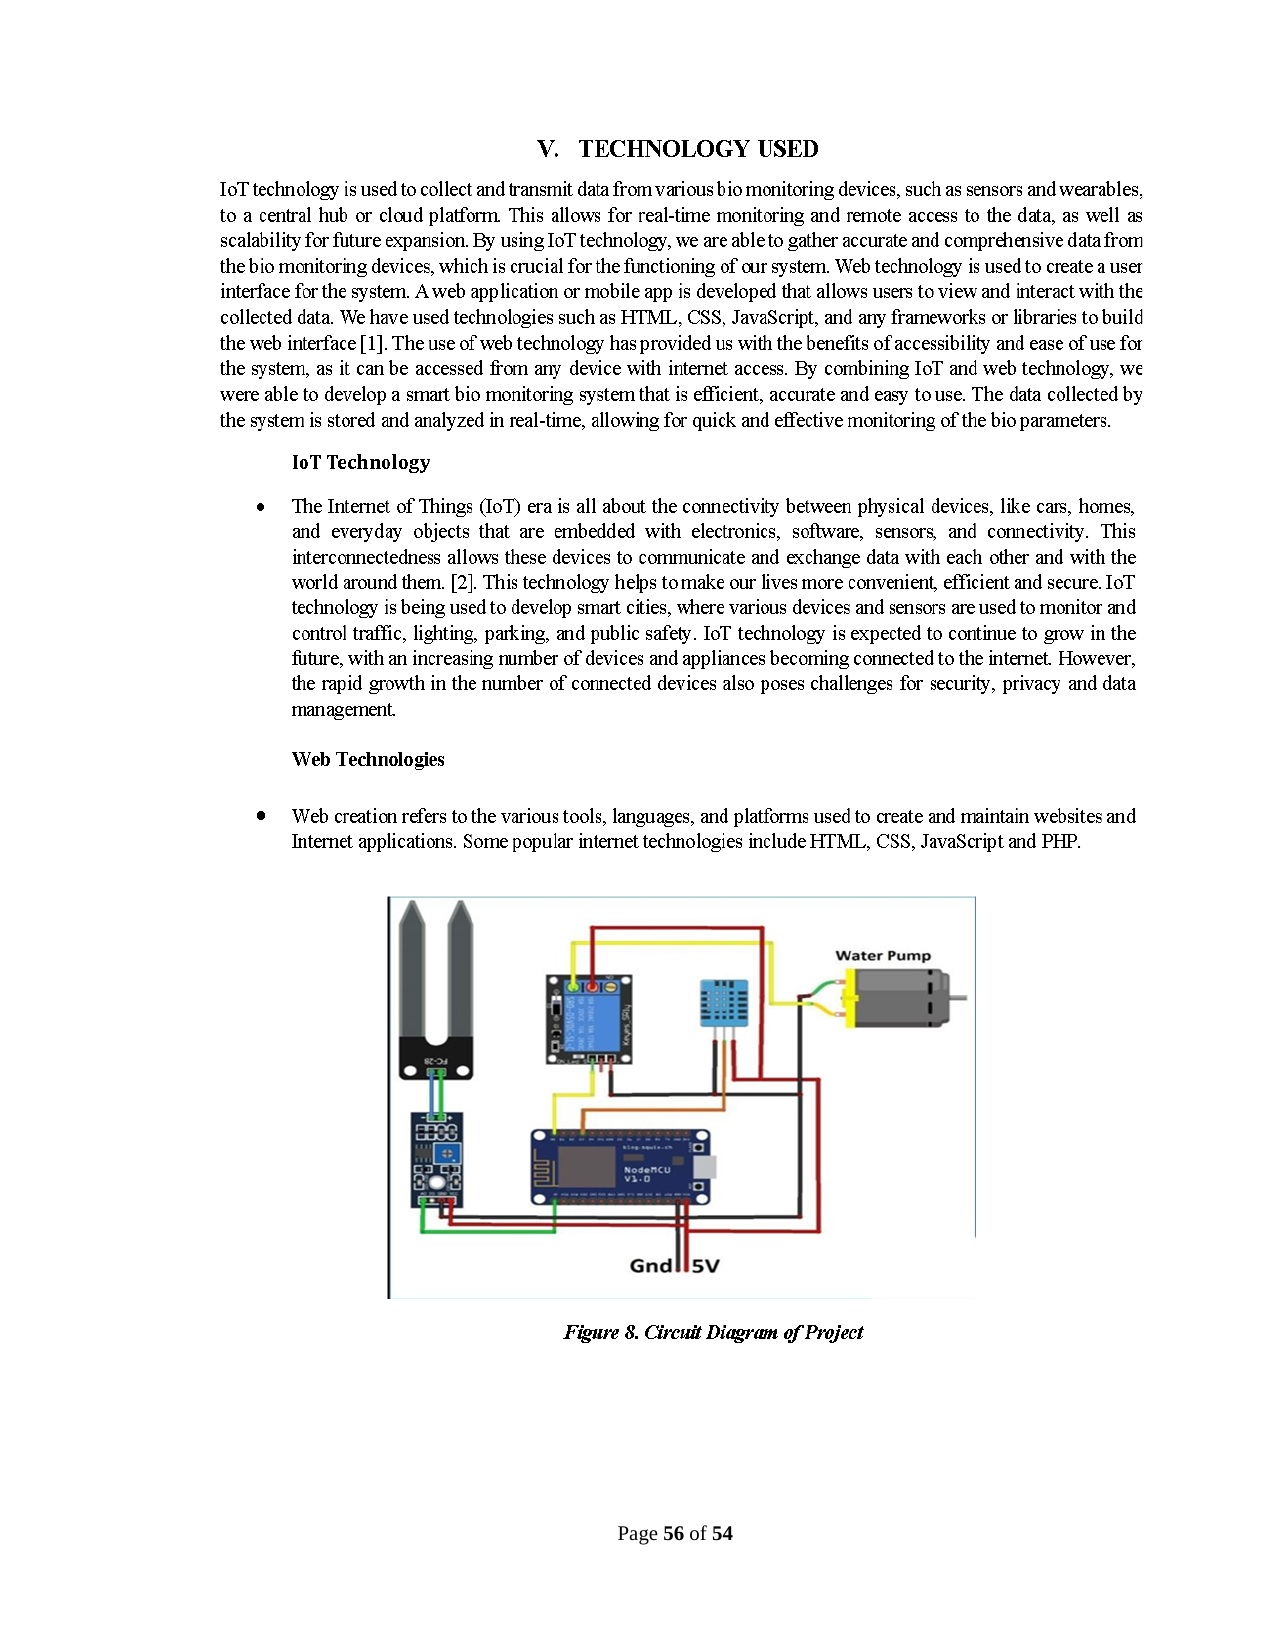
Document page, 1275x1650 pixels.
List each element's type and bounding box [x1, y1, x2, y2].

picture [220, 135, 1143, 1462]
